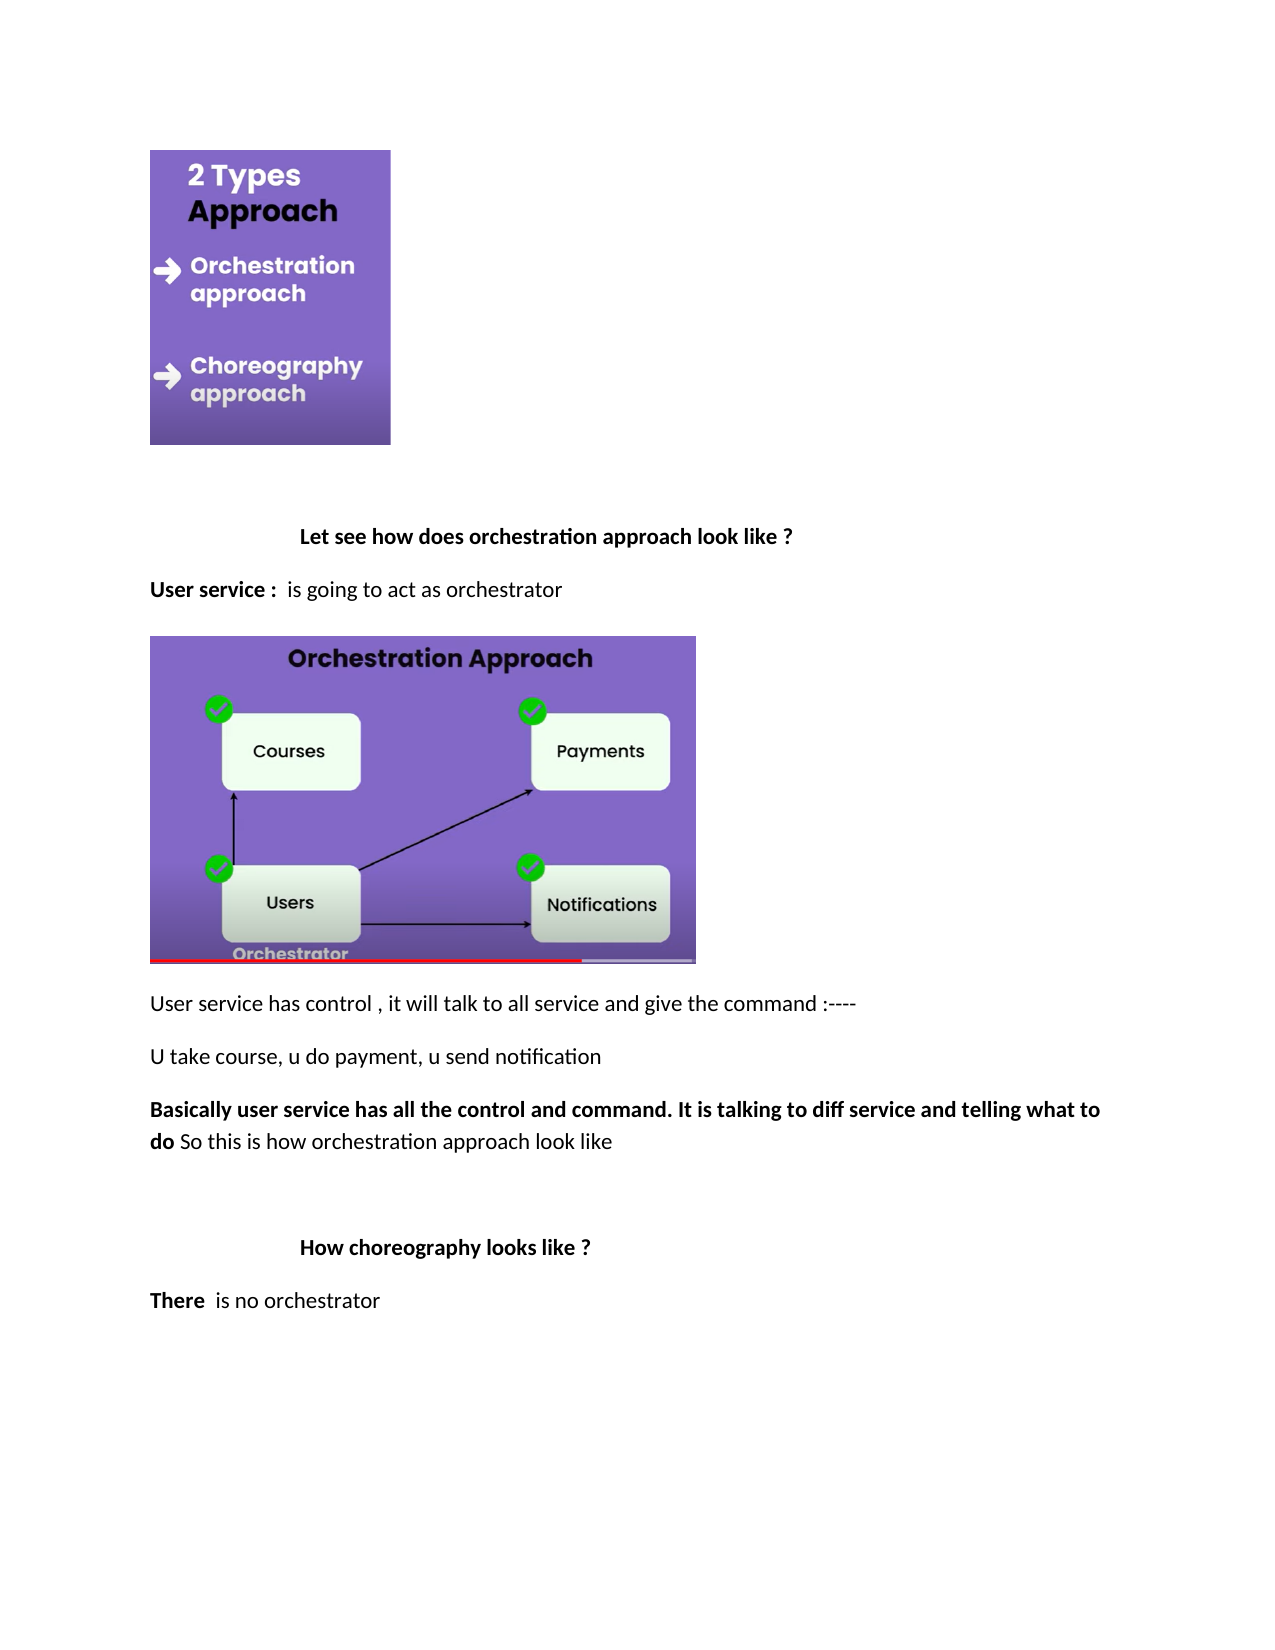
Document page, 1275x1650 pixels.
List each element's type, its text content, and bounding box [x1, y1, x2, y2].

text U take course, u do payment, u send notification [150, 1042, 1125, 1070]
text User service has control , it will talk to all service and give the command :---- [150, 989, 1125, 1017]
text There is no orchestrator [150, 1286, 1125, 1314]
text User service : is going to act as orchestrator [150, 575, 1125, 603]
picture [150, 150, 391, 445]
text Basically user service has all the control and command. It is talking to diff service and telling what to do So this is how orchestration approach look like [150, 1095, 1125, 1155]
text Let see how does orchestration approach look like ? [150, 522, 1125, 550]
text How choreography looks like ? [150, 1233, 1125, 1261]
picture [150, 628, 696, 964]
